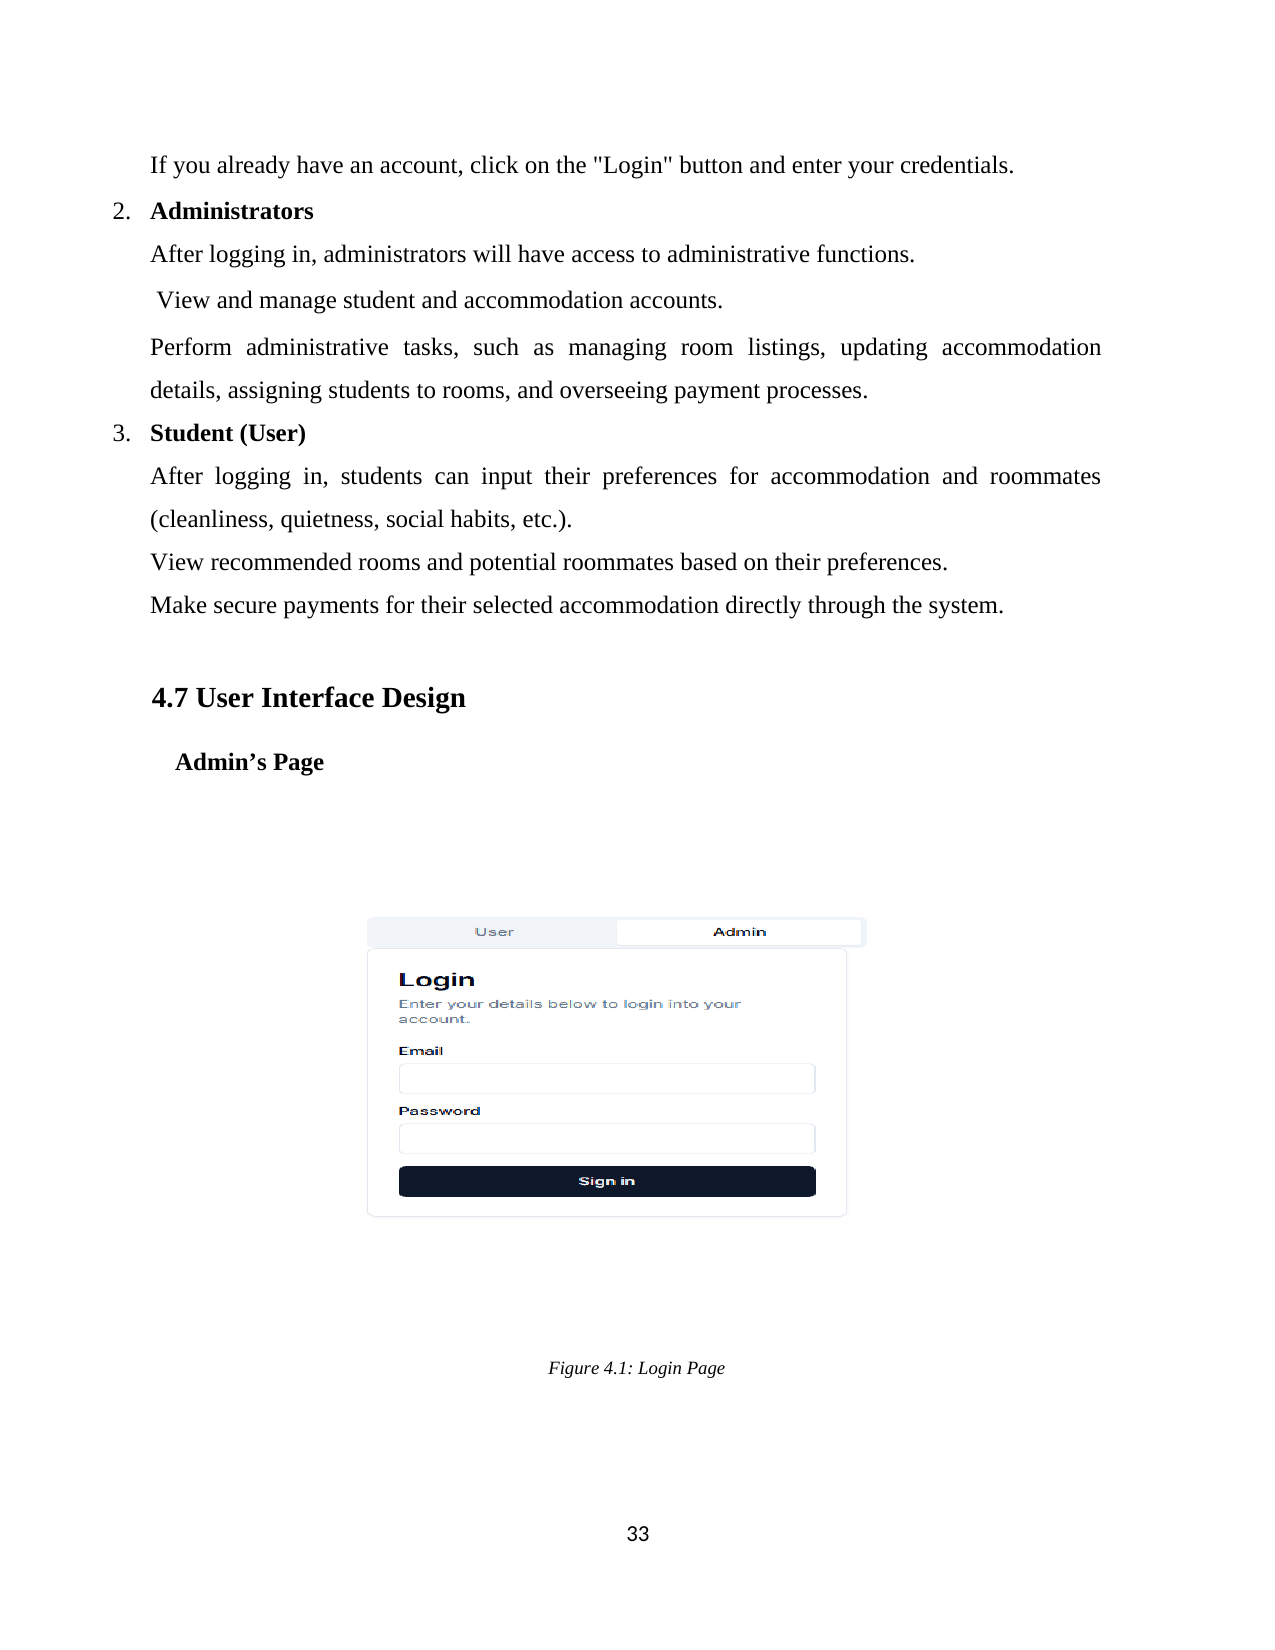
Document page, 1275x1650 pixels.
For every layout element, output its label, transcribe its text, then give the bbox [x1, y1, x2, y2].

list Make secure payments for their selected accommodation directly through the system. [150, 591, 1102, 619]
list Admin’s Page [150, 747, 1102, 776]
list Perform administrative tasks, such as managing room listings, updating accommodation details, assigning students to rooms, and overseeing payment processes. [150, 332, 1102, 404]
text If you already have an account, click on the "Login" button and enter your credentials. [150, 150, 1102, 179]
list Administrators [112, 196, 1102, 225]
list View recommended rooms and potential roommates based on their preferences. [150, 547, 1102, 576]
text Figure 4.1: Login Page [150, 1357, 1125, 1378]
text View and manage student and accommodation accounts. [150, 286, 1102, 314]
list After logging in, students can input their preferences for accommodation and roommates (cleanliness, quietness, social habits, etc.). [150, 461, 1102, 533]
picture [237, 793, 1016, 1340]
list Student (User) [112, 418, 1102, 447]
subtitle 4.7 User Interface Design [152, 681, 1125, 714]
list After logging in, administrators will have access to administrative functions. [150, 239, 1102, 268]
